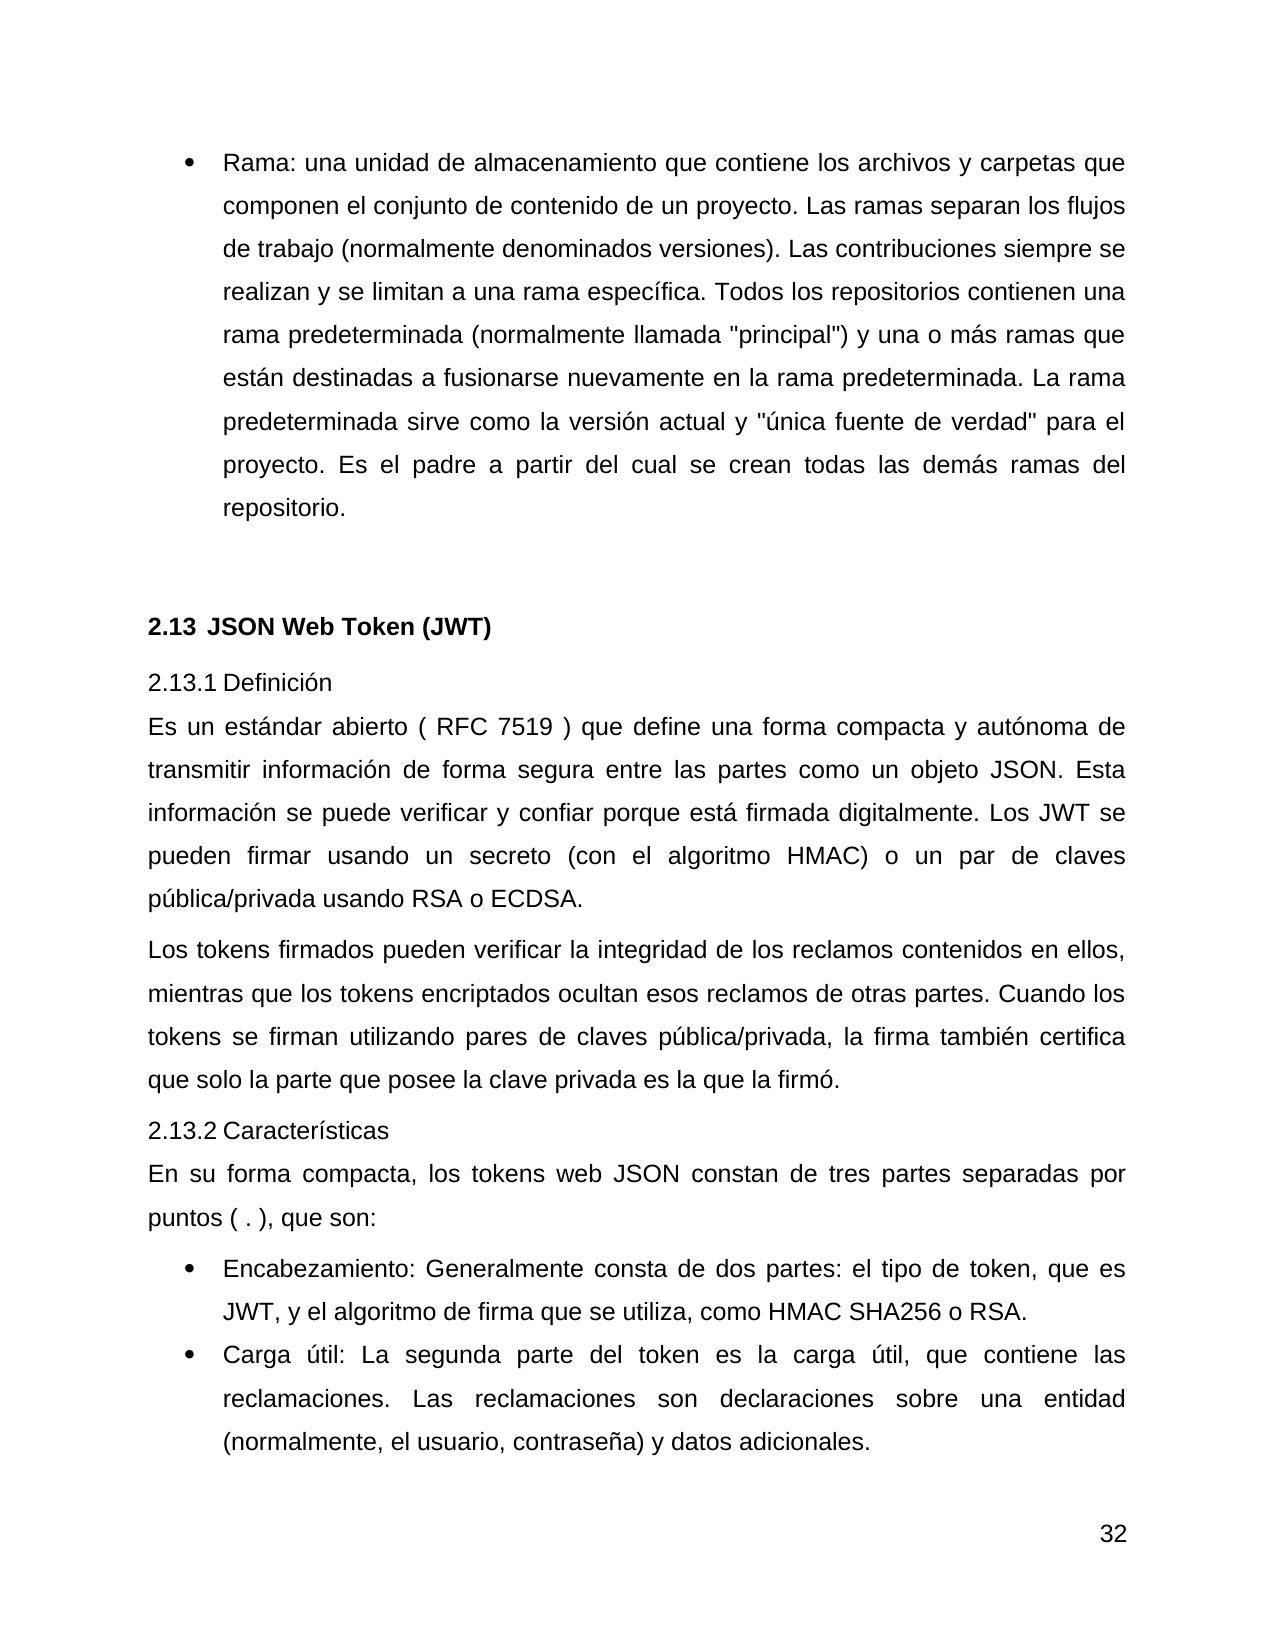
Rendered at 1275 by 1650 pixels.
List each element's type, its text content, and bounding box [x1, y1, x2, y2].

text Características [148, 1116, 1127, 1145]
list Encabezamiento: Generalmente consta de dos partes: el tipo de token, que es JWT, y el algoritmo de firma que se utiliza, como HMAC SHA256 o RSA. [185, 1254, 1127, 1326]
text Es un estándar abierto ( RFC 7519 ) que define una forma compacta y autónoma de transmitir información de forma segura entre las partes como un objeto JSON. Esta información se puede verificar y confiar porque está firmada digitalmente. Los JWT se pueden firmar usando un secreto (con el algoritmo HMAC) o un par de claves pública/privada usando RSA o ECDSA. [148, 712, 1127, 913]
list Rama: una unidad de almacenamiento que contiene los archivos y carpetas que componen el conjunto de contenido de un proyecto. Las ramas separan los flujos de trabajo (normalmente denominados versiones). Las contribuciones siempre se realizan y se limitan a una rama específica. Todos los repositorios contienen una rama predeterminada (normalmente llamada "principal") y una o más ramas que están destinadas a fusionarse nuevamente en la rama predeterminada. La rama predeterminada sirve como la versión actual y "única fuente de verdad" para el proyecto. Es el padre a partir del cual se crean todas las demás ramas del repositorio. [185, 148, 1127, 522]
list Carga útil: La segunda parte del token es la carga útil, que contiene las reclamaciones. Las reclamaciones son declaraciones sobre una entidad (normalmente, el usuario, contraseña) y datos adicionales. [185, 1340, 1127, 1456]
text En su forma compacta, los tokens web JSON constan de tres partes separadas por puntos ( . ), que son: [148, 1159, 1127, 1231]
text Definición [148, 668, 1127, 697]
text JSON Web Token (JWT) [148, 612, 1127, 641]
text Los tokens firmados pueden verificar la integridad de los reclamos contenidos en ellos, mientras que los tokens encriptados ocultan esos reclamos de otras partes. Cuando los tokens se firman utilizando pares de claves pública/privada, la firma también certifica que solo la parte que posee la clave privada es la que la firmó. [148, 936, 1127, 1094]
